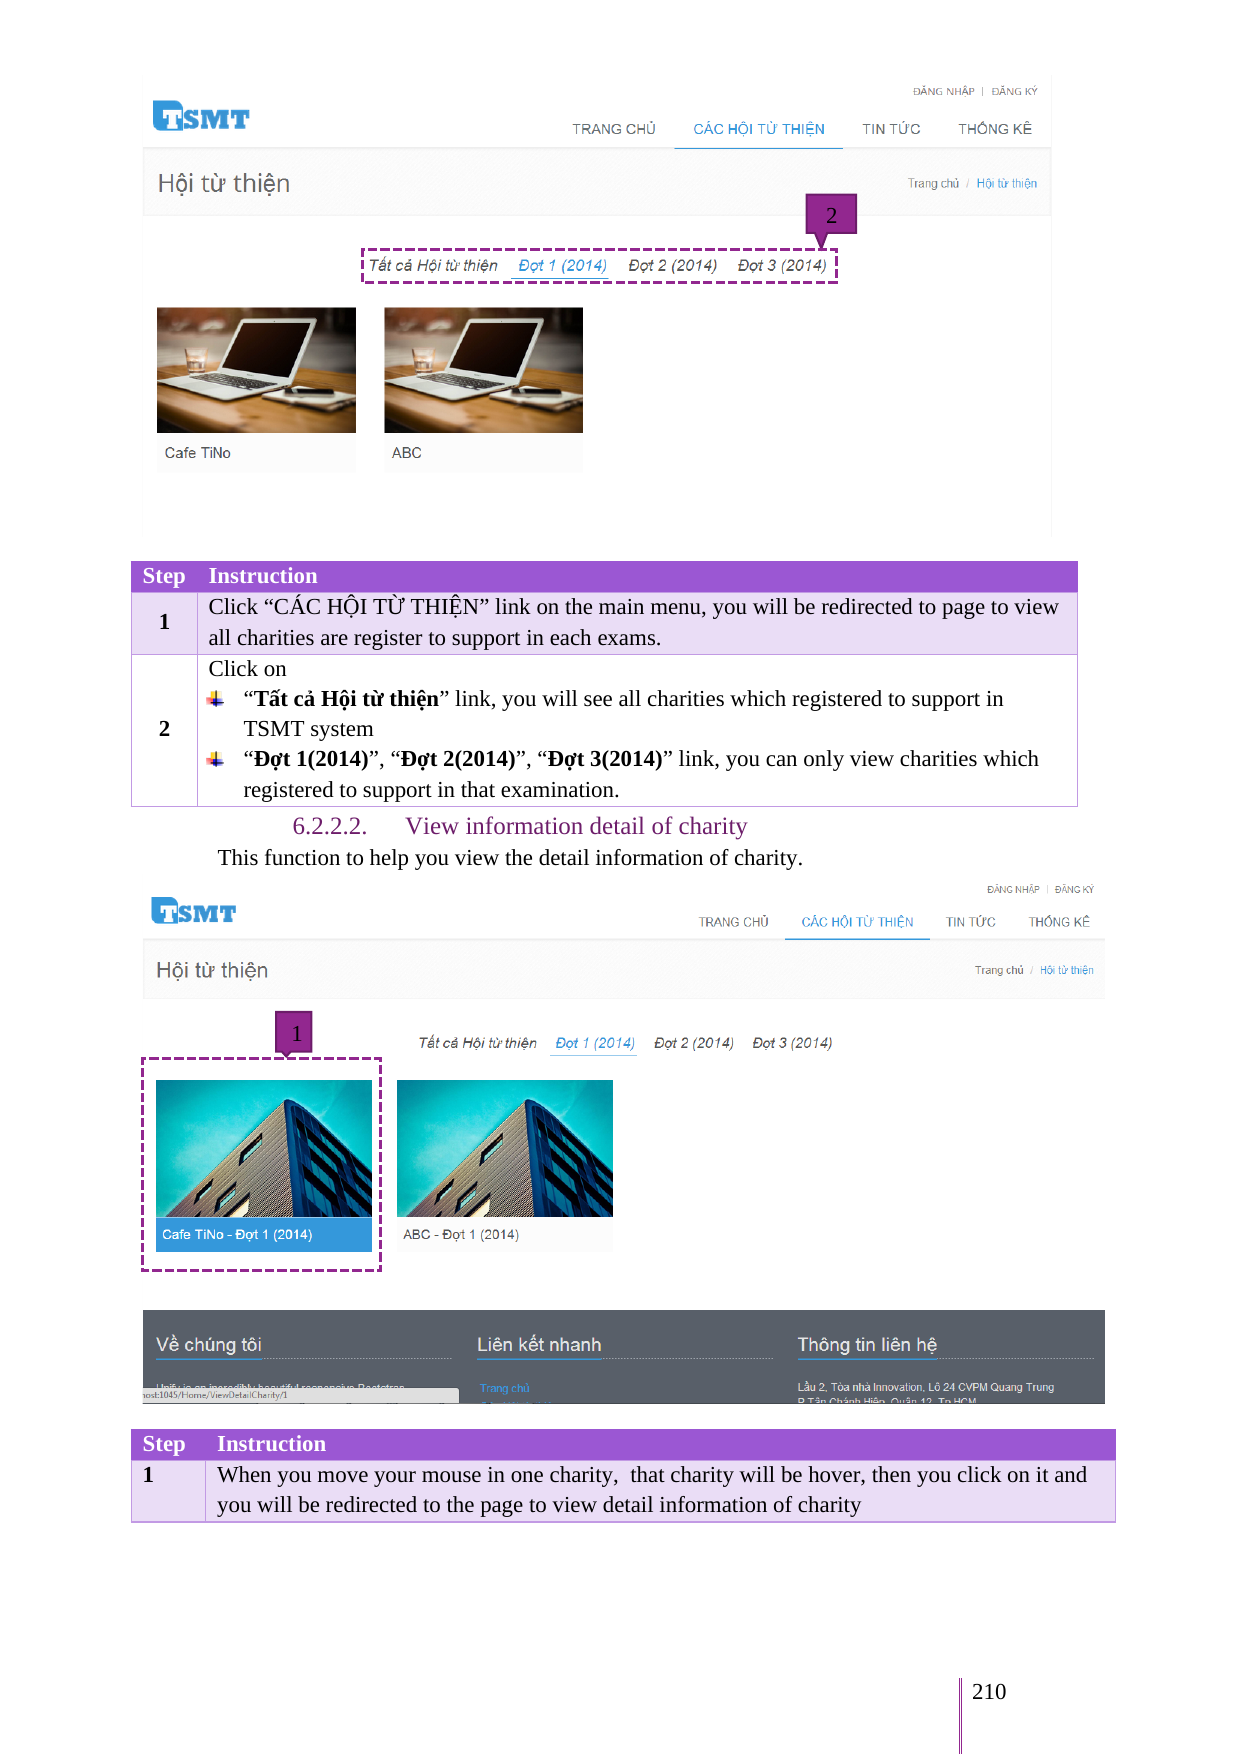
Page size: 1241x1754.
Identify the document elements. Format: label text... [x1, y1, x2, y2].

picture [142, 75, 1053, 537]
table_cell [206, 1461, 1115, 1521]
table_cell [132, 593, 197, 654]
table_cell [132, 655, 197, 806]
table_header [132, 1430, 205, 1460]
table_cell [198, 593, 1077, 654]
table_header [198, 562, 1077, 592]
subtitle View information detail of charity [367, 811, 1165, 840]
picture [206, 750, 224, 767]
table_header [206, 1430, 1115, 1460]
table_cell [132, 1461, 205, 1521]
picture [142, 874, 1105, 1404]
picture [206, 689, 224, 707]
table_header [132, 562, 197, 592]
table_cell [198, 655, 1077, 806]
